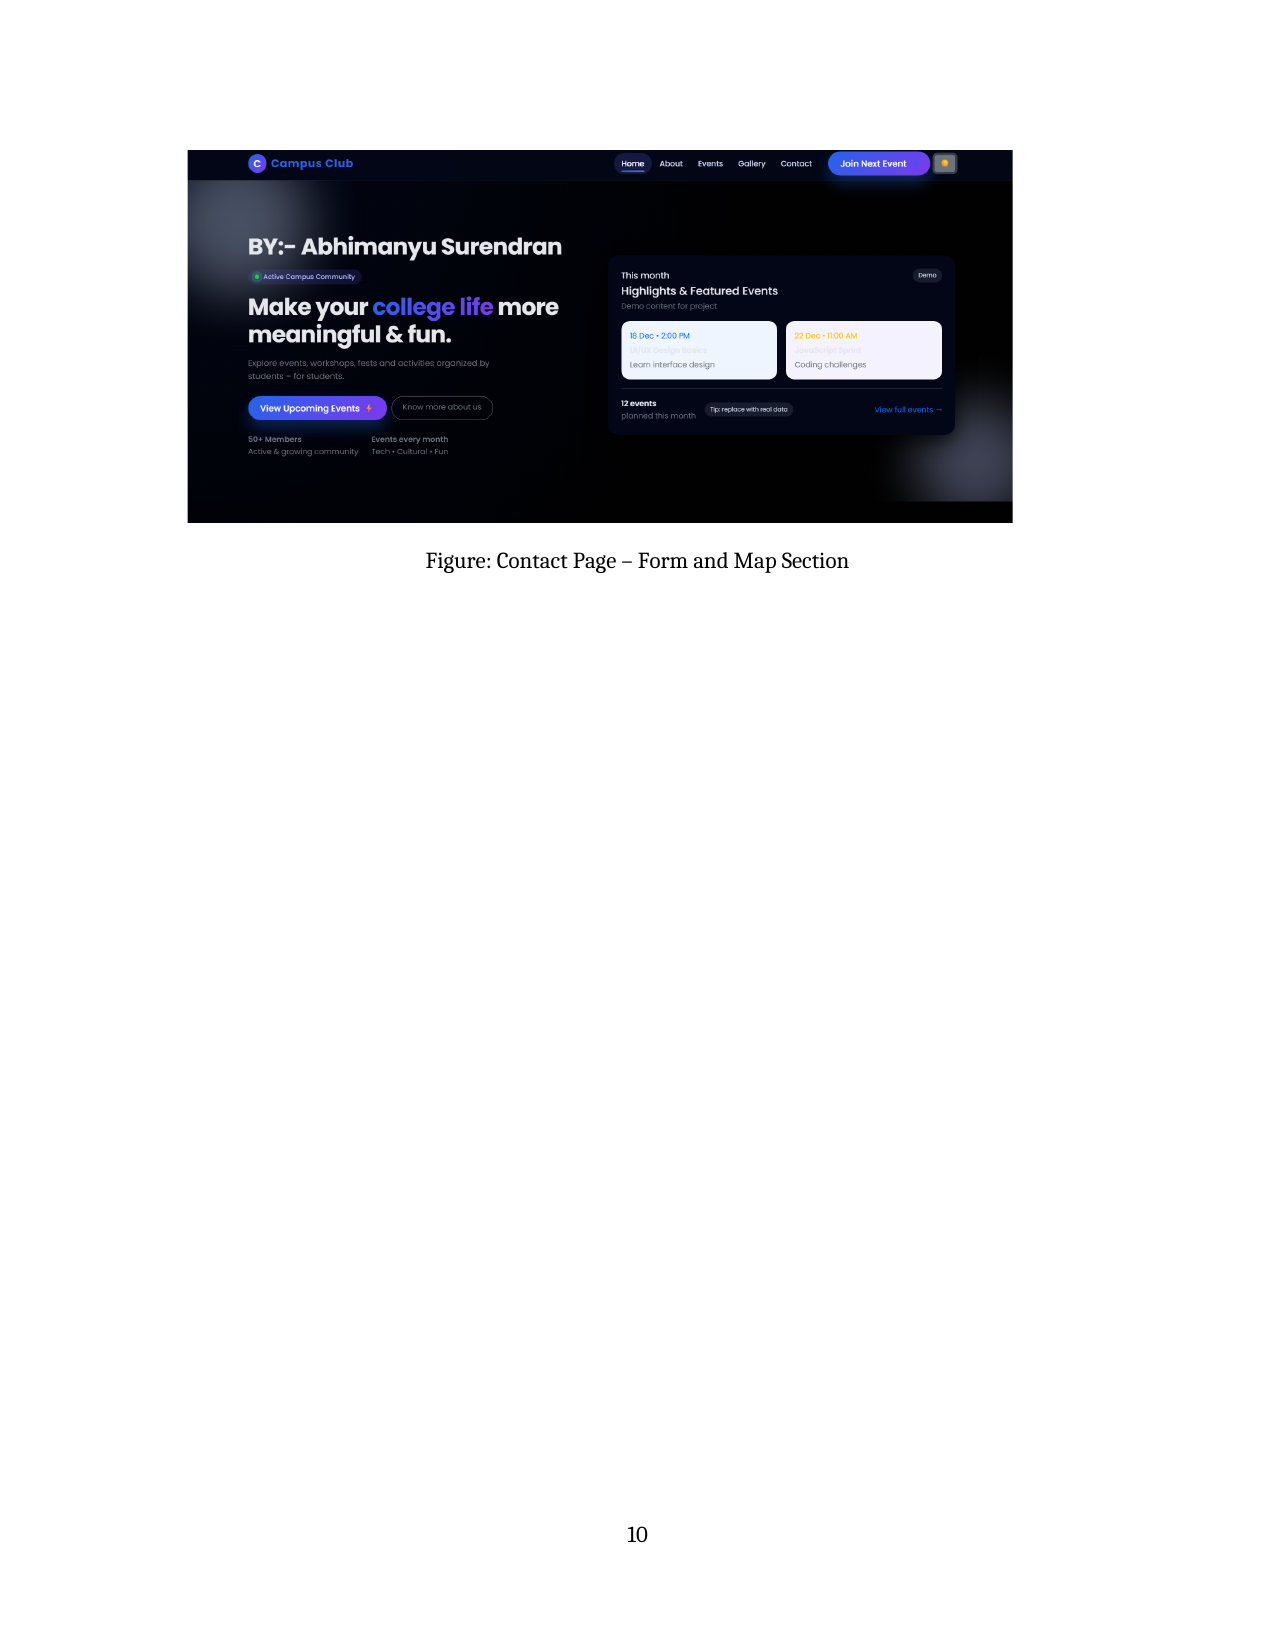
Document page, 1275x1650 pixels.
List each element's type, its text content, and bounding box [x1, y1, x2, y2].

text Figure: Contact Page – Form and Map Section [187, 548, 1087, 574]
picture [187, 150, 1013, 523]
